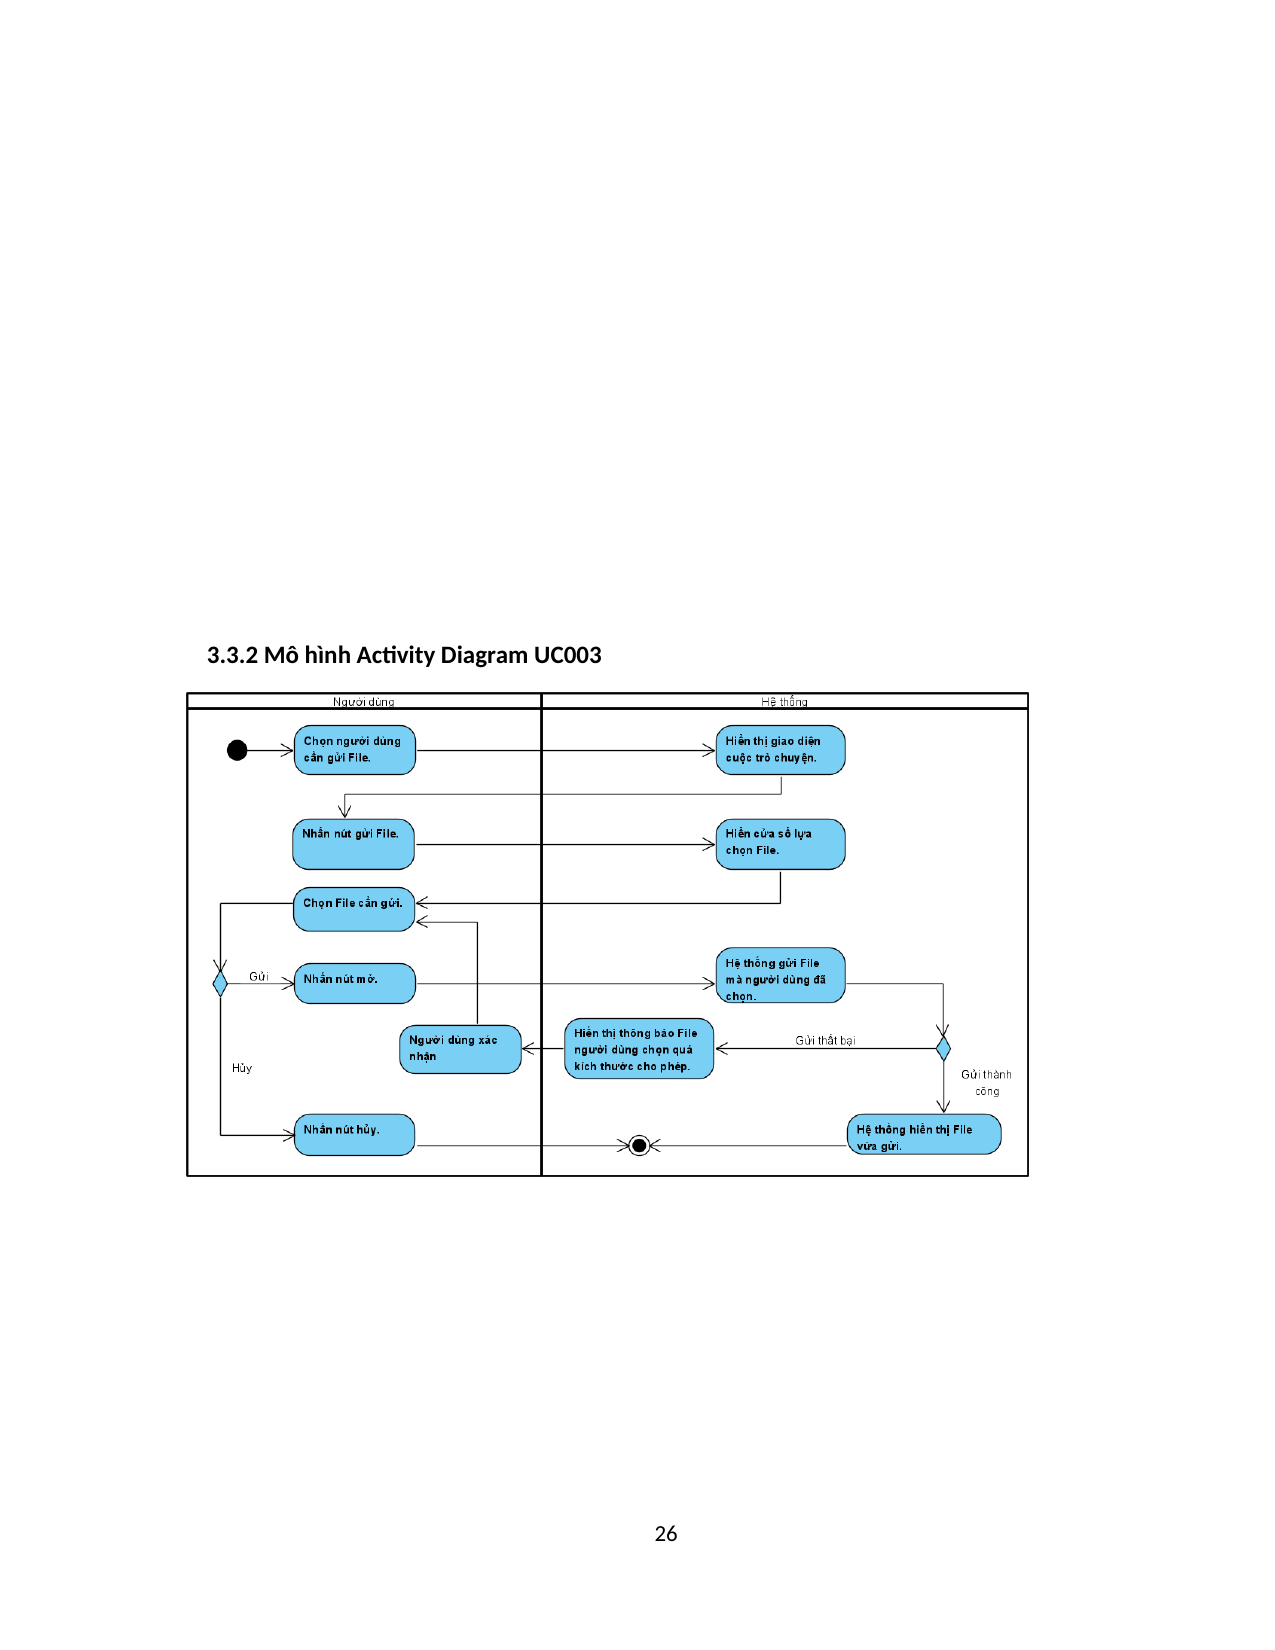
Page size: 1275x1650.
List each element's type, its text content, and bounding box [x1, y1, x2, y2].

subtitle 3.3.2 Mô hình Activity Diagram UC003 [207, 639, 1125, 670]
picture [164, 676, 1050, 1191]
